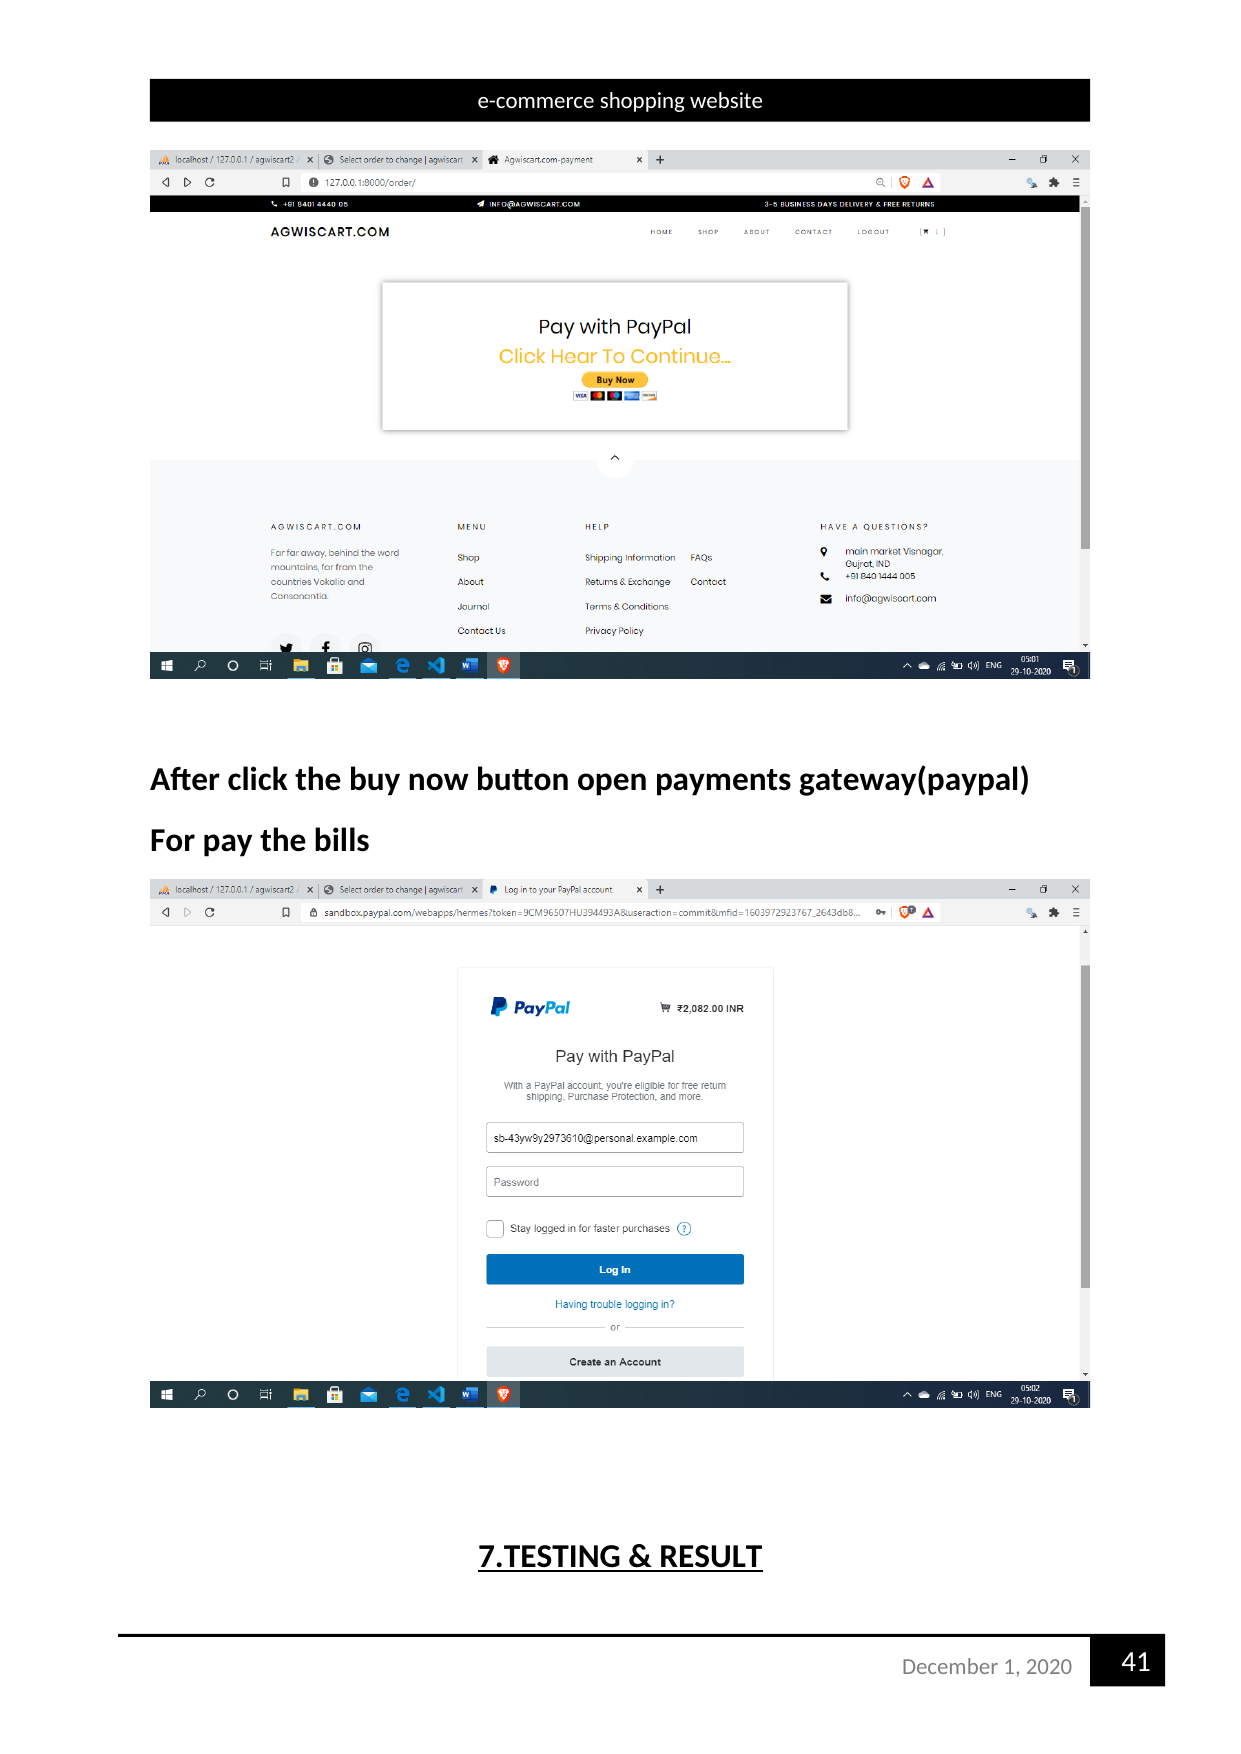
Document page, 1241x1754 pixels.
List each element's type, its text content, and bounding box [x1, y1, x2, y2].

text After click the buy now button open payments gateway(paypal) [150, 758, 1090, 799]
text For pay the bills [150, 819, 1090, 859]
picture [150, 150, 1091, 679]
picture [150, 879, 1091, 1408]
text 7.TESTING & RESULT [150, 1535, 1090, 1576]
